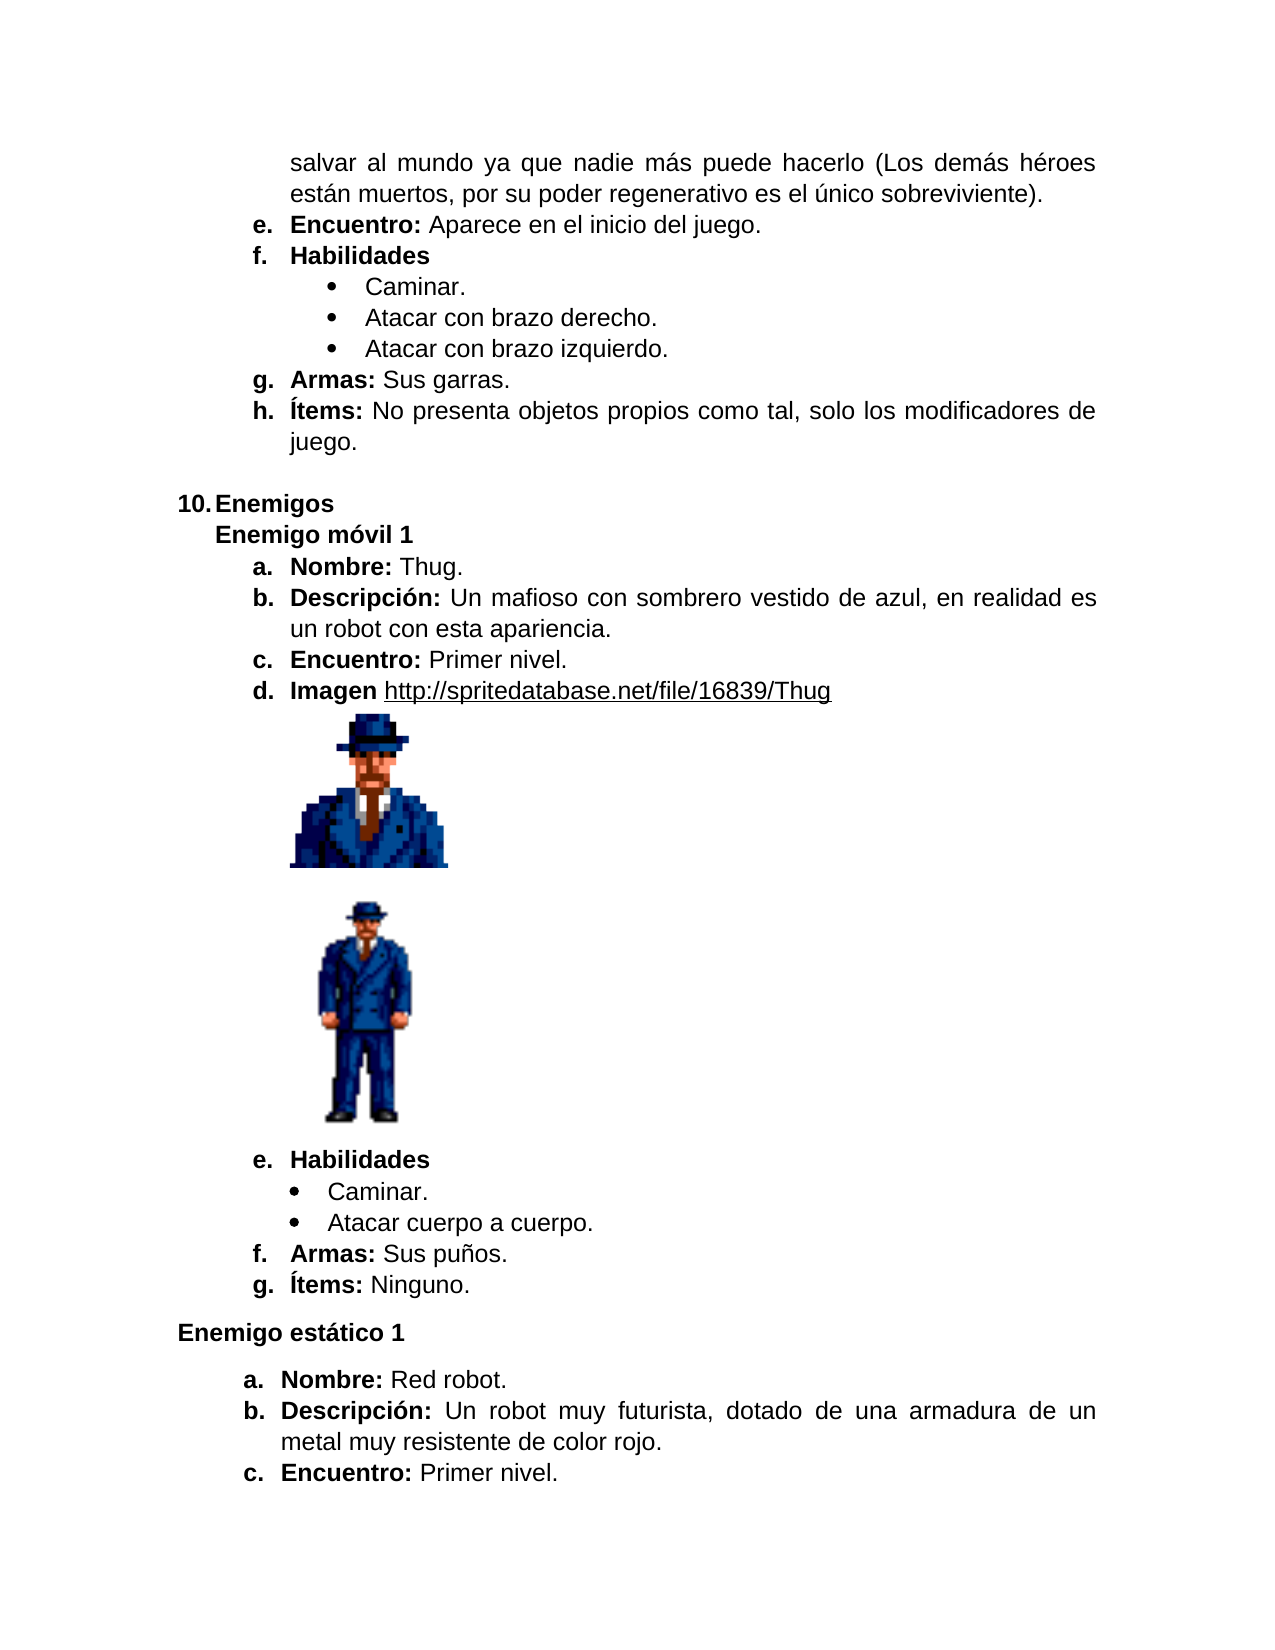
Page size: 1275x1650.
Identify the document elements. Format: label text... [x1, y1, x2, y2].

text Enemigo estático 1 [177, 1317, 1098, 1346]
list Atacar cuerpo a cuerpo. [290, 1208, 1098, 1236]
list Armas: Sus puños. [252, 1239, 1098, 1267]
list Caminar. [327, 272, 1098, 301]
list Nombre: Thug. [252, 551, 1098, 580]
list Habilidades [252, 241, 1098, 269]
list Atacar con brazo izquierdo. [327, 334, 1098, 363]
list Imagen http://spritedatabase.net/file/16839/Thug [252, 676, 1098, 704]
list Atacar con brazo derecho. [327, 303, 1098, 332]
list Habilidades [252, 1145, 1098, 1174]
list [252, 148, 1098, 207]
list Encuentro: Primer nivel. [243, 1458, 1098, 1487]
picture [289, 869, 440, 1144]
list Enemigo móvil 1 [215, 520, 1098, 549]
list Descripción: Un robot muy futurista, dotado de una armadura de un metal muy resistente de color rojo. [243, 1396, 1098, 1456]
list Encuentro: Aparece en el inicio del juego. [252, 210, 1098, 238]
picture [289, 706, 449, 868]
list Armas: Sus garras. [252, 365, 1098, 394]
list Caminar. [290, 1176, 1098, 1205]
list Encuentro: Primer nivel. [252, 644, 1098, 673]
list Ítems: No presenta objetos propios como tal, solo los modificadores de juego. [252, 396, 1098, 456]
list Ítems: Ninguno. [252, 1270, 1098, 1298]
list Enemigos [177, 489, 1098, 518]
list Nombre: Red robot. [243, 1365, 1098, 1394]
list Descripción: Un mafioso con sombrero vestido de azul, en realidad es un robot con esta apariencia. [252, 582, 1098, 642]
